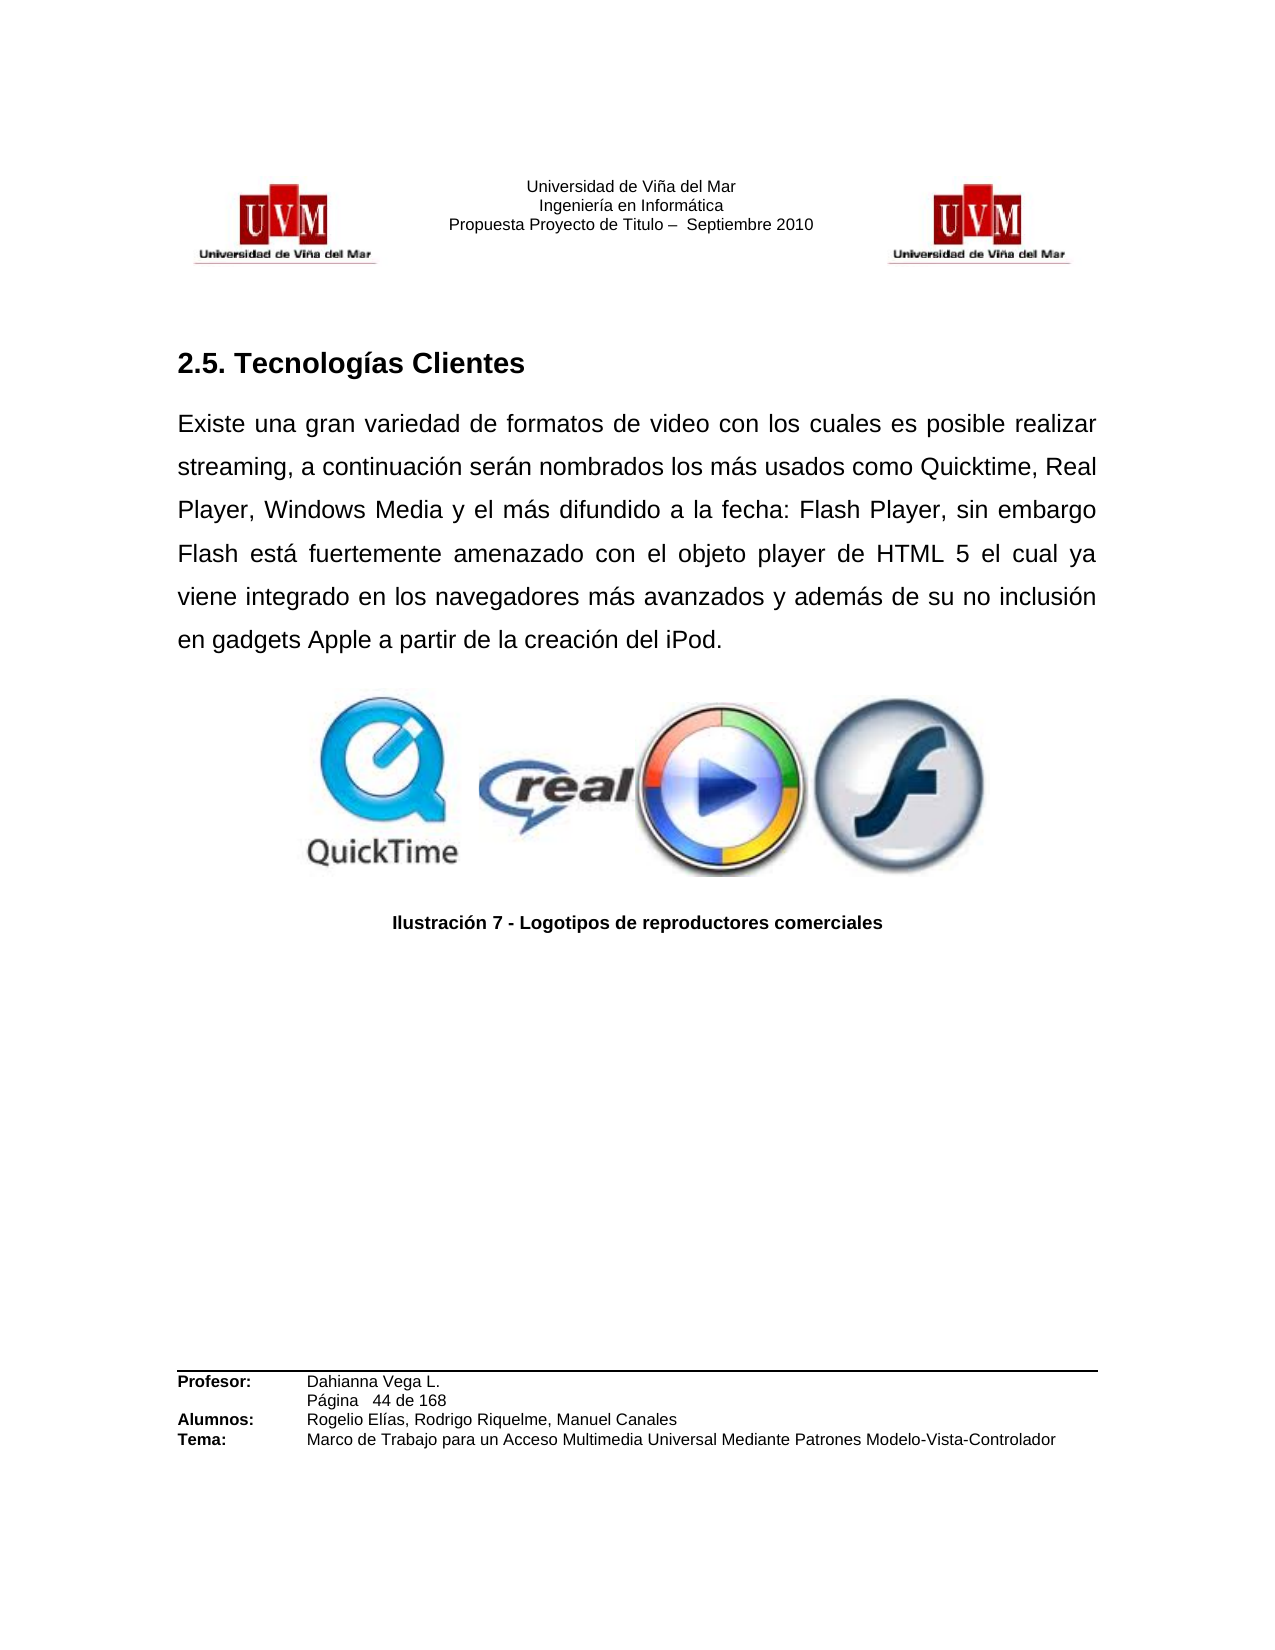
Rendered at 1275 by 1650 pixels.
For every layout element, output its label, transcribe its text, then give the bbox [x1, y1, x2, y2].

picture [177, 176, 390, 267]
subtitle 2.5. Tecnologías Clientes [177, 346, 1098, 380]
text Existe una gran variedad de formatos de video con los cuales es posible realizar streaming, a continuación serán nombrados los más usados como Quicktime, Real Player, Windows Media y el más difundido a la fecha: Flash Player, sin embargo Flash está fuertemente amenazado con el objeto player de HTML 5 el cual ya viene integrado en los navegadores más avanzados y además de su no inclusión en gadgets Apple a partir de la creación del iPod. [177, 409, 1098, 653]
text Ilustración 7 - Logotipos de reproductores comerciales [177, 911, 1098, 933]
picture [285, 688, 990, 877]
picture [871, 176, 1084, 267]
